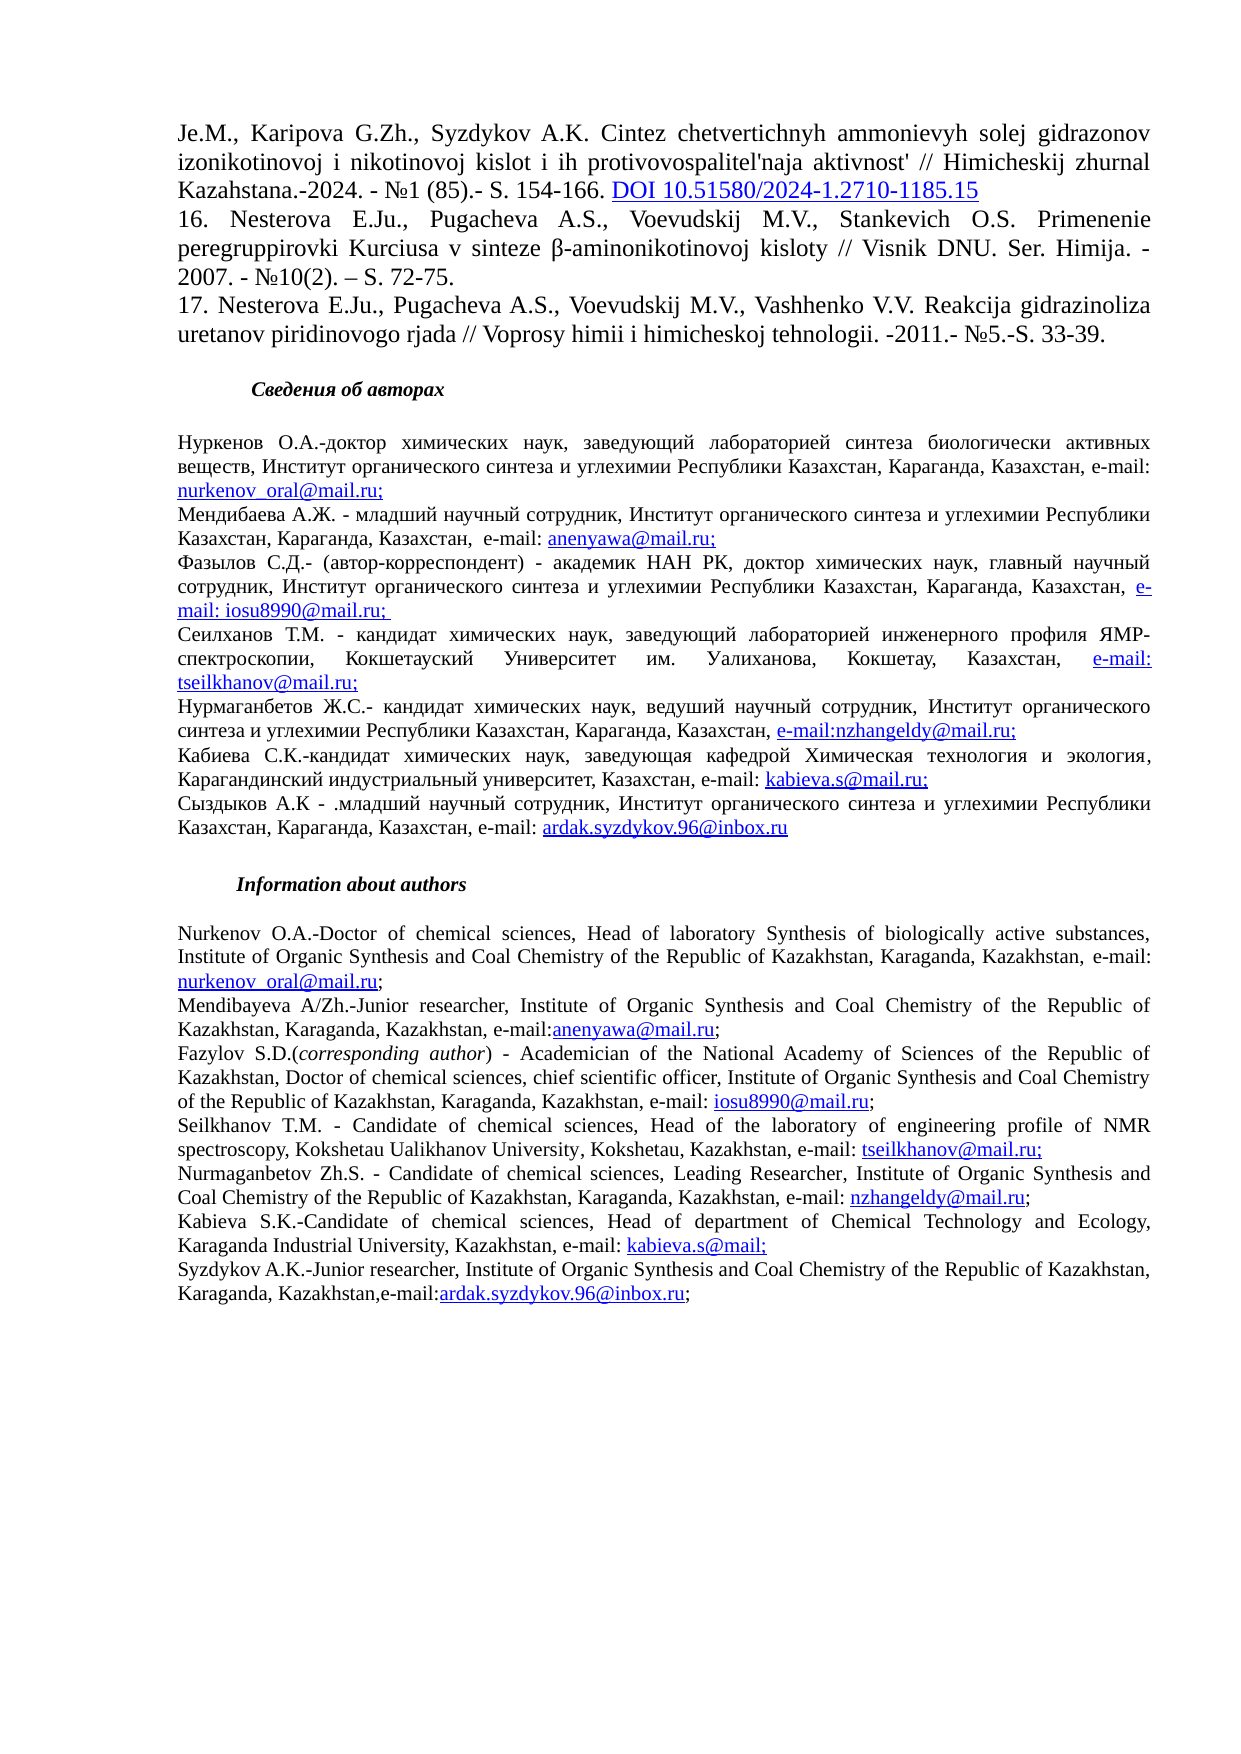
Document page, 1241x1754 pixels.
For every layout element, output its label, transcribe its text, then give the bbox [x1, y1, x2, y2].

text Seilkhanov T.M. - Candidate of chemical sciences, Head of the laboratory of engineering profile of NMR spectroscopy, Kokshetau Ualikhanov University, Kokshetau, Kazakhstan, е-mail: tseilkhanov@mail.ru; [177, 1113, 1152, 1161]
text Сеилханов Т.М. - кандидат химических наук, заведующий лабораторией инженерного профиля ЯМР-спектроскопии, Кокшетауский Университет им. Уалиханова, Кокшетау, Казахстан, e-mail: tseilkhanov@mail.ru; [177, 622, 1152, 694]
text Fazylov S.D.(corresponding author) - Academician of the National Academy of Sciences of the Republic of Kazakhstan, Doctor of chemical sciences, chief scientific officer, Institute of Organic Synthesis and Coal Chemistry of the Republic of Kazakhstan, Karaganda, Kazakhstan, е-mail: iosu8990@mail.ru; [177, 1041, 1152, 1113]
text 16. Nesterova E.Ju., Pugacheva A.S., Voevudskij M.V., Stankevich O.S. Primenenie peregruppirovki Kurciusa v sinteze β-aminonikotinovoj kisloty // Visnik DNU. Ser. Himija. -2007. - №10(2). – S. 72-75. [177, 204, 1152, 291]
text Сыздыков А.К - .младший научный сотрудник, Институт органического синтеза и углехимии Республики Казахстан, Караганда, Казахстан, e-mail: ardak.syzdykov.96@inbox.ru [177, 791, 1152, 839]
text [177, 118, 1152, 204]
text Nurmaganbetov Zh.S. - Candidate of chemical sciences, Leading Researcher, Institute of Organic Synthesis and Coal Chemistry of the Republic of Kazakhstan, Karaganda, Kazakhstan, е-mail: nzhangeldy@mail.ru; [177, 1161, 1152, 1209]
text Нурмаганбетов Ж.С.- кандидат химических наук, ведуший научный сотрудник, Институт органического синтеза и углехимии Республики Казахстан, Караганда, Казахстан, e-mail:nzhangeldy@mail.ru; [177, 694, 1152, 742]
text Мендибаева А.Ж. - младший научный сотрудник, Институт органического синтеза и углехимии Республики Казахстан, Караганда, Казахстан, e-mail: anenyawa@mail.ru; [177, 502, 1152, 550]
text Syzdykov A.K.-Junior researcher, Institute of Organic Synthesis and Coal Chemistry of the Republic of Kazakhstan, Karaganda, Kazakhstan,е-mail:ardak.syzdykov.96@inbox.ru; [177, 1257, 1152, 1305]
text Кабиева С.К.-кандидат химических наук, заведующая кафедрой Химическая технология и экология, Карагандинский индустриальный университет, Казахстан, e-mail: kabieva.s@mail.ru; [177, 742, 1152, 791]
text Nurkenov О.А.-Doctor of chemical sciences, Head of laboratory Synthesis of biologically active substances, Institute of Organic Synthesis and Coal Chemistry of the Republic of Kazakhstan, Karaganda, Kazakhstan, е-mail: nurkenov_oral@mail.ru; [177, 920, 1152, 993]
text Фазылов С.Д.- (автор-корреспондент) - академик НАН РК, доктор химических наук, главный научный сотрудник, Институт органического синтеза и углехимии Республики Казахстан, Караганда, Казахстан, e-mail: iosu8990@mail.ru; [177, 550, 1152, 622]
text Mendibayeva A/Zh.-Junior researcher, Institute of Organic Synthesis and Coal Chemistry of the Republic of Kazakhstan, Karaganda, Kazakhstan, е-mail:anenyawa@mail.ru; [177, 993, 1152, 1041]
text 17. Nesterova E.Ju., Pugacheva A.S., Voevudskij M.V., Vashhenko V.V. Reakcija gidrazinoliza uretanov piridinovogo rjada // Voprosy himii i himicheskoj tehnologii. -2011.- №5.-S. 33-39. [177, 291, 1152, 348]
text Information about authors [177, 872, 1152, 896]
text Нуркенов О.А.-доктор химических наук, заведующий лабораторией синтеза биологически активных веществ, Институт органического синтеза и углехимии Республики Казахстан, Караганда, Казахстан, e-mail: nurkenov_oral@mail.ru; [177, 430, 1152, 502]
text Сведения об авторах [177, 377, 1152, 401]
text Kabieva S.K.-Candidate of chemical sciences, Head of department of Chemical Technology and Ecology, Karaganda Industrial University, Kazakhstan, е-mail: kabieva.s@mail; [177, 1209, 1152, 1257]
